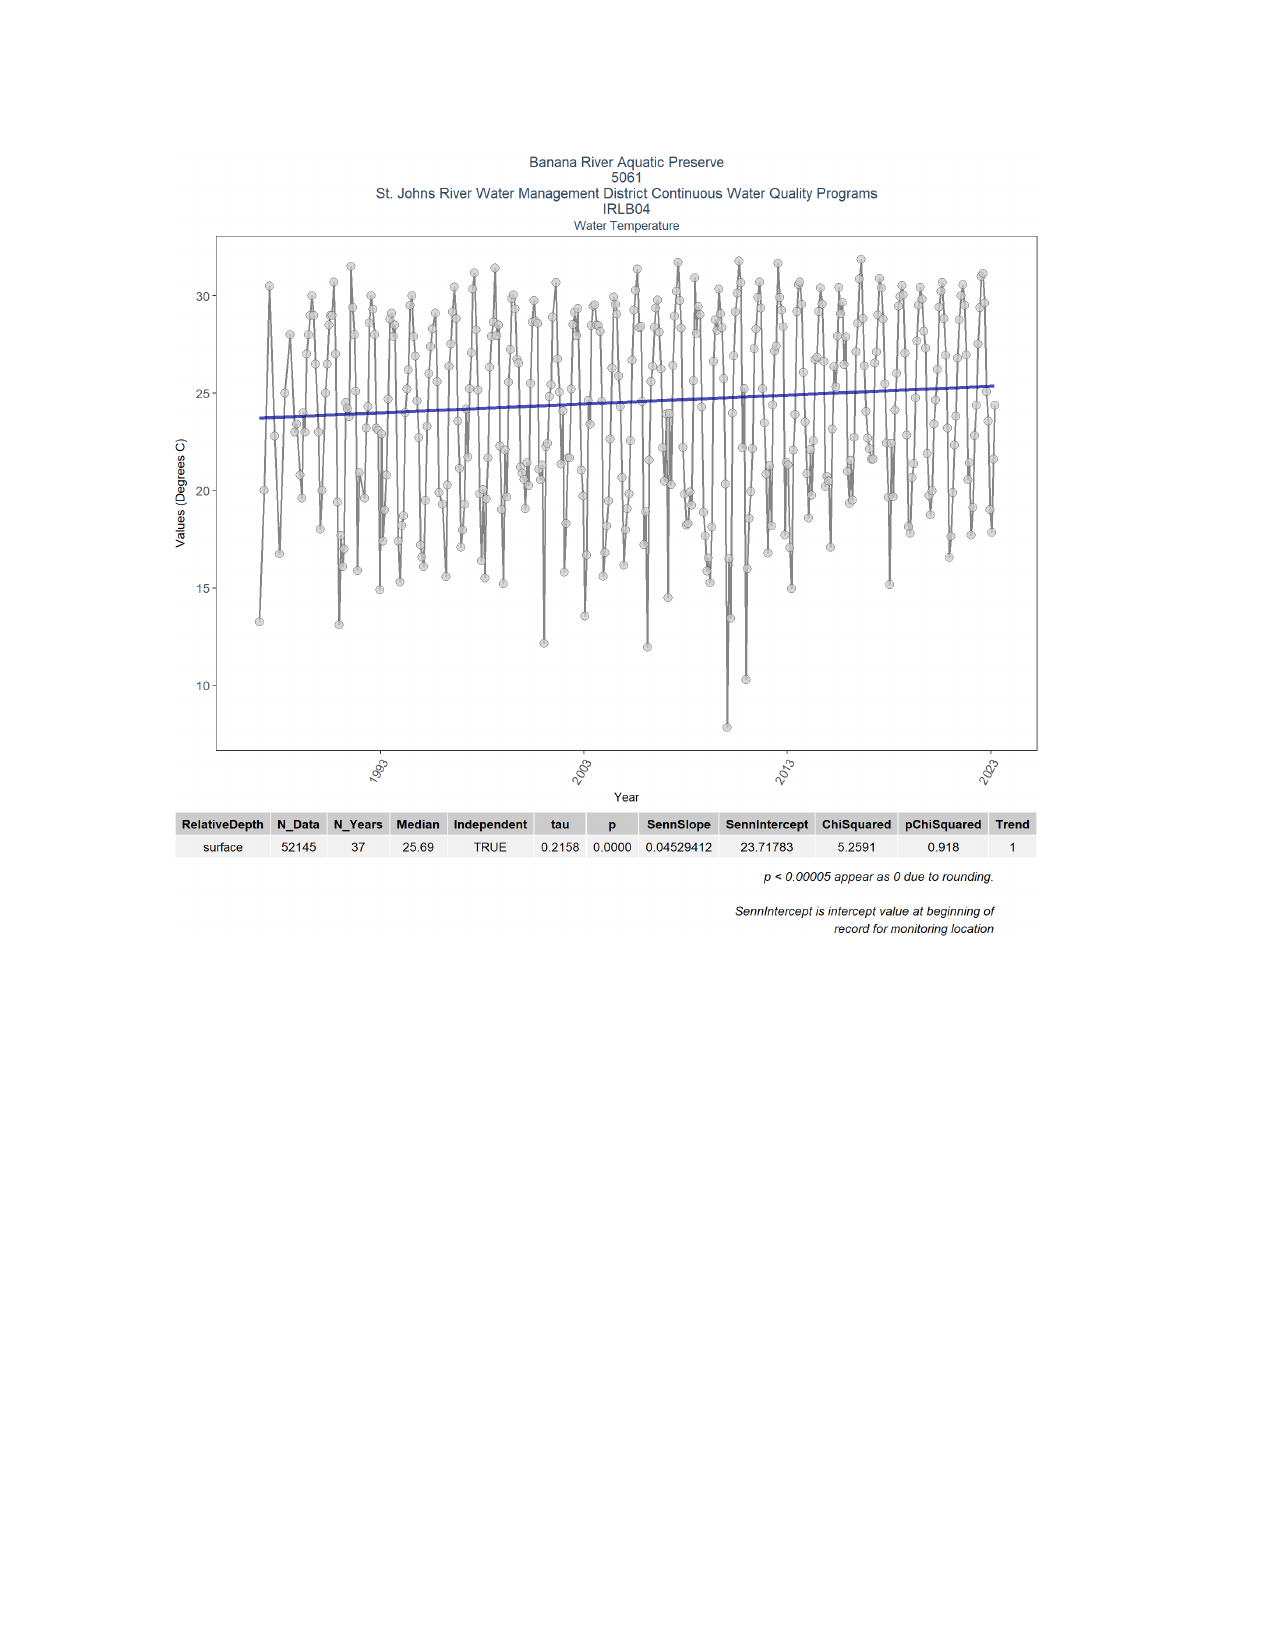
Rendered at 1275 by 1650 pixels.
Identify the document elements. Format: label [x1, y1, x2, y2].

picture [168, 150, 1044, 938]
